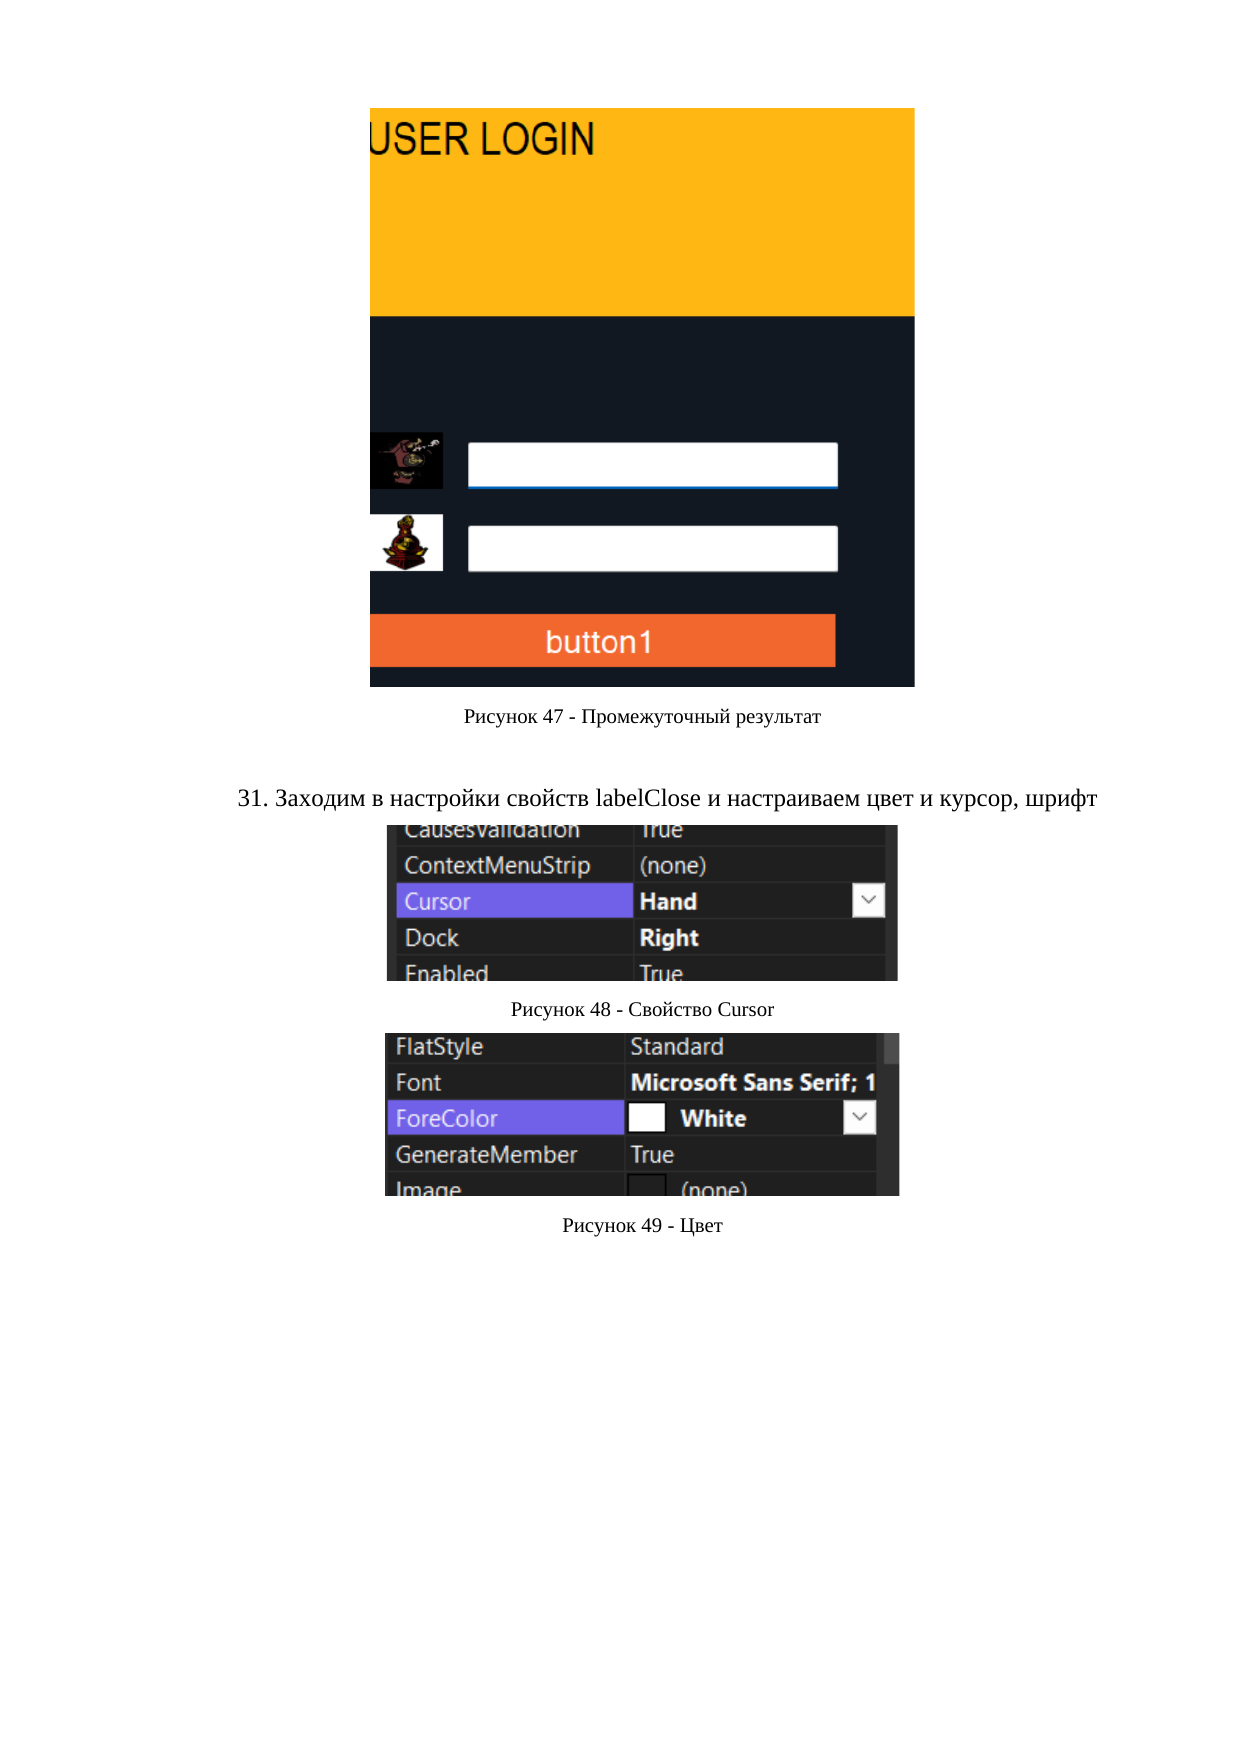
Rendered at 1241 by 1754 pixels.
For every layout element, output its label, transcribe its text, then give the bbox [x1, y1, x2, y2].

text Рисунок 47 - Промежуточный результат [103, 703, 1181, 728]
text Рисунок 49 - Цвет [103, 1213, 1181, 1237]
picture [386, 825, 898, 981]
text Рисунок 48 - Свойство Cursor [103, 997, 1181, 1021]
picture [370, 108, 915, 687]
picture [385, 1033, 900, 1196]
list Заходим в настройки свойств labelClose и настраиваем цвет и курсор, шрифт [237, 783, 1181, 811]
